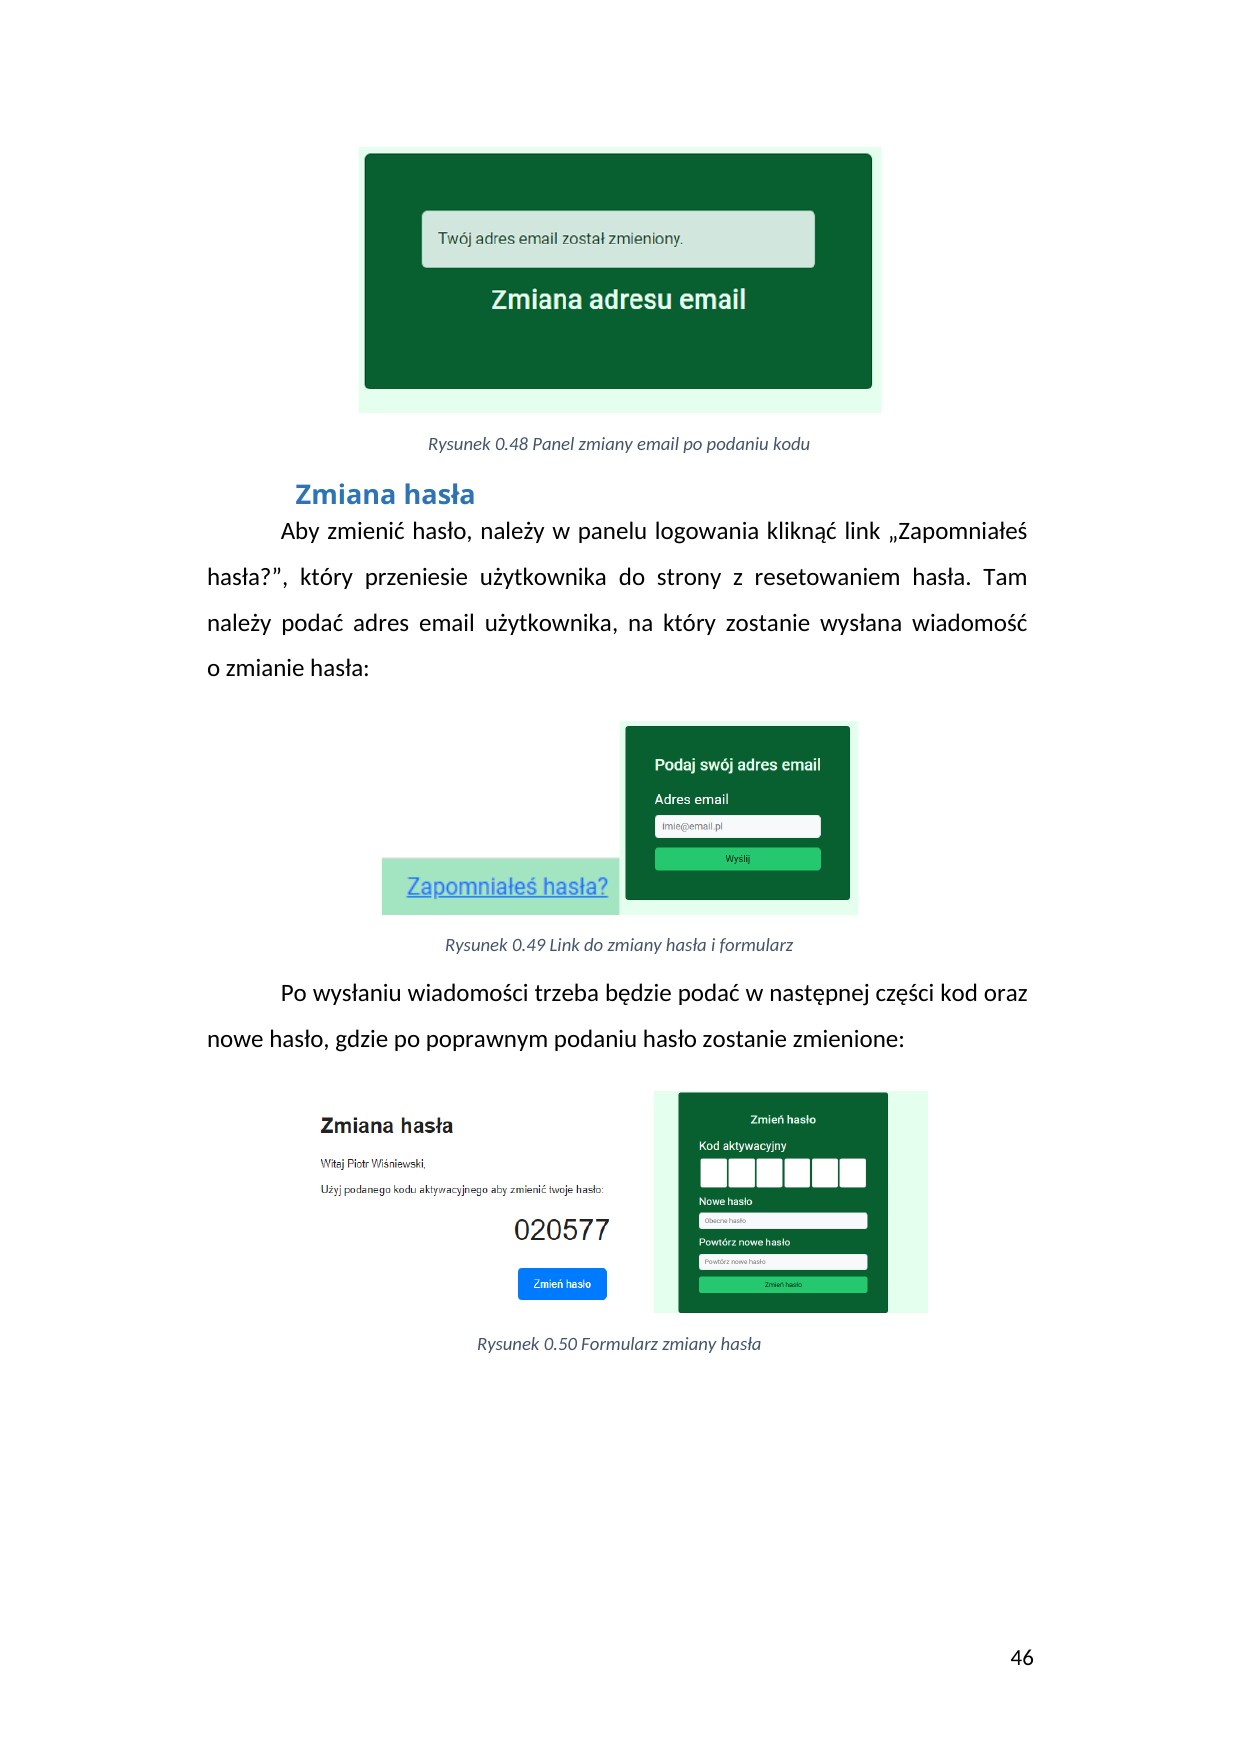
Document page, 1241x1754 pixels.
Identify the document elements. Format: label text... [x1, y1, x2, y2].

subtitle Zmiana hasła [295, 475, 1033, 512]
text Aby zmienić hasło, należy w panelu logowania kliknąć link „Zapomniałeś hasła?”, który przeniesie użytkownika do strony z resetowaniem hasła. Tam należy podać adres email użytkownika, na który zostanie wysłana wiadomość o zmianie hasła: [207, 515, 1029, 683]
picture [312, 1091, 928, 1313]
text Po wysłaniu wiadomości trzeba będzie podać w następnej części kod oraz nowe hasło, gdzie po poprawnym podaniu hasło zostanie zmienione: [207, 977, 1029, 1053]
picture [381, 721, 859, 915]
picture [358, 147, 882, 413]
